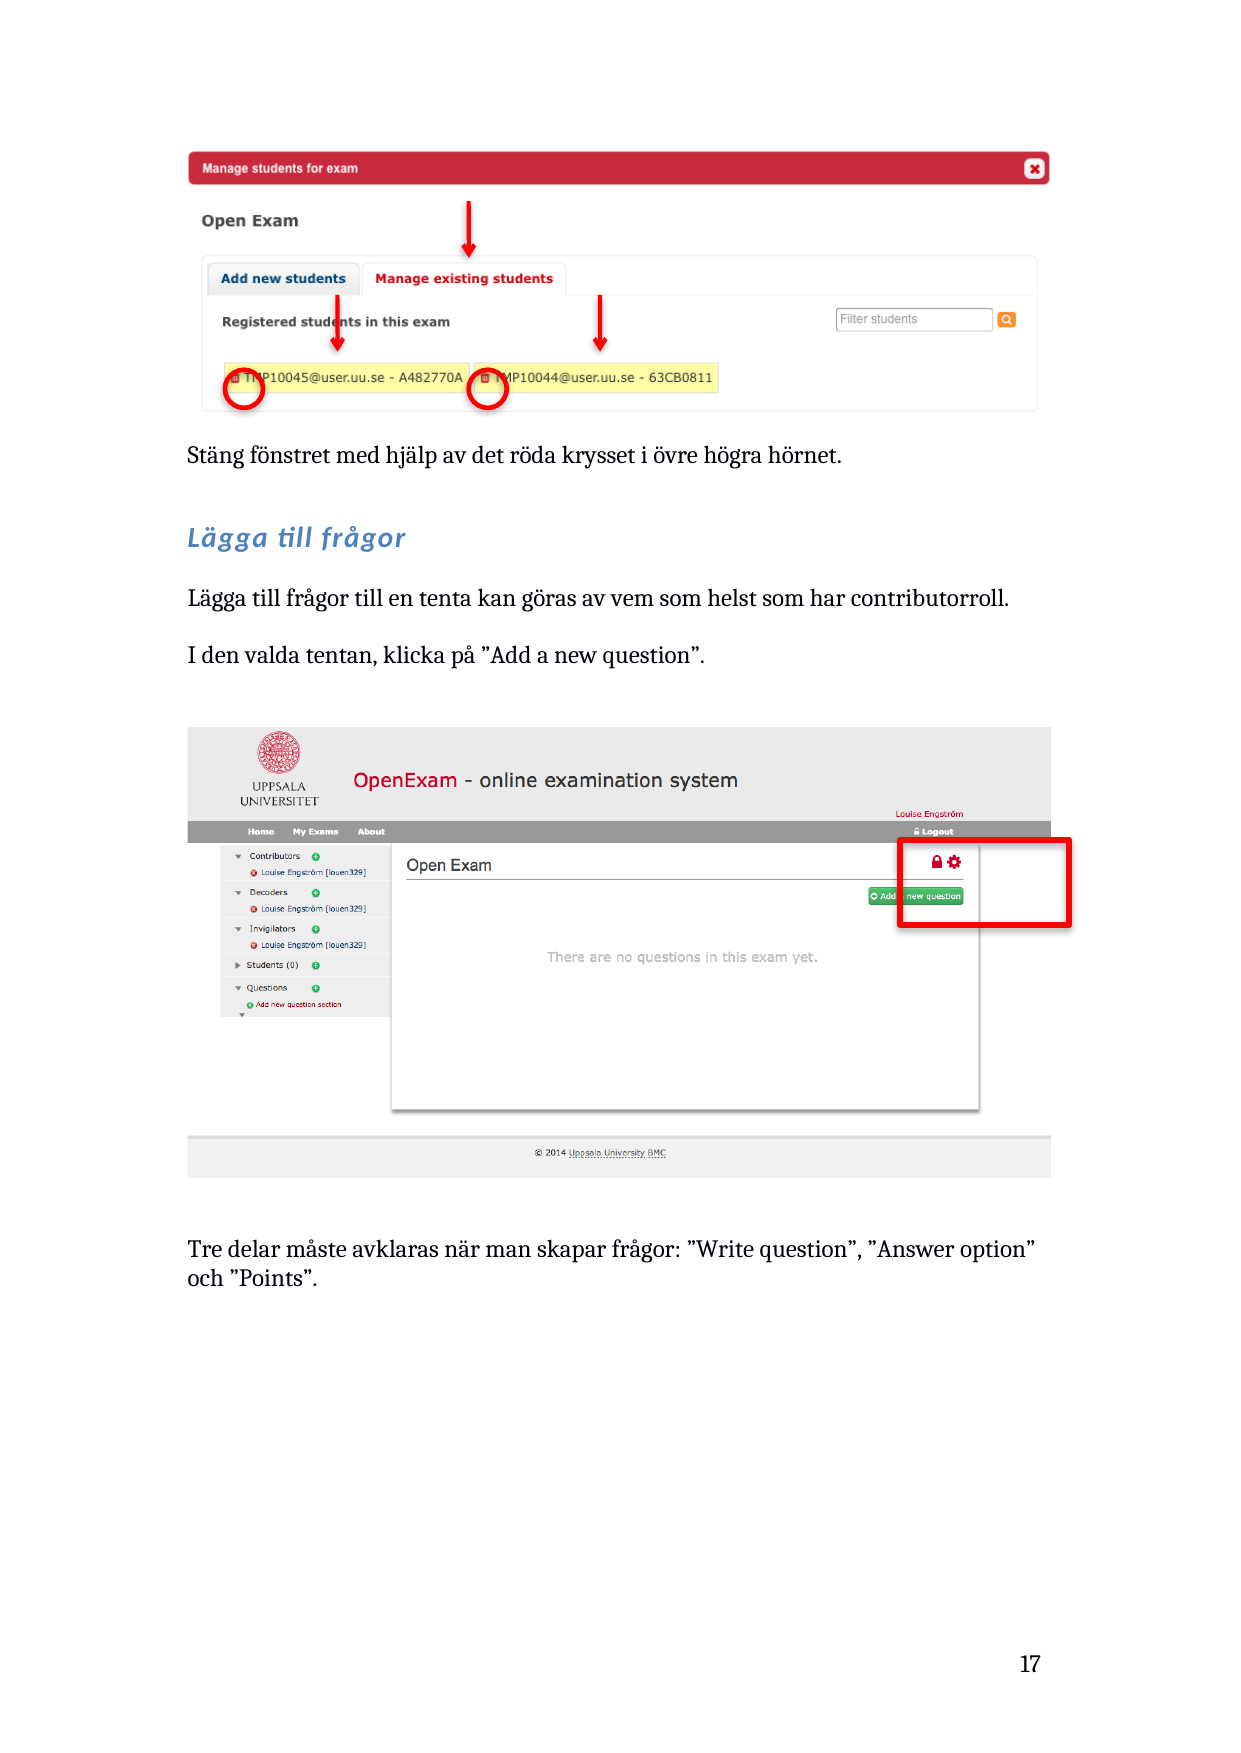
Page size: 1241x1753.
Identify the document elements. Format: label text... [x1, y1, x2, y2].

text I den valda tentan, klicka på ”Add a new question”. [187, 641, 1053, 670]
subtitle Lägga till frågor [187, 519, 1053, 555]
picture [187, 727, 1051, 1178]
text Stäng fönstret med hjälp av det röda krysset i övre högra hörnet. [187, 441, 1053, 470]
picture [187, 150, 1052, 413]
text Lägga till frågor till en tenta kan göras av vem som helst som har contributorroll. [187, 584, 1053, 613]
picture [903, 843, 1051, 922]
text Tre delar måste avklaras när man skapar frågor: ”Write question”, ”Answer option” och ”Points”. [187, 1235, 1053, 1293]
